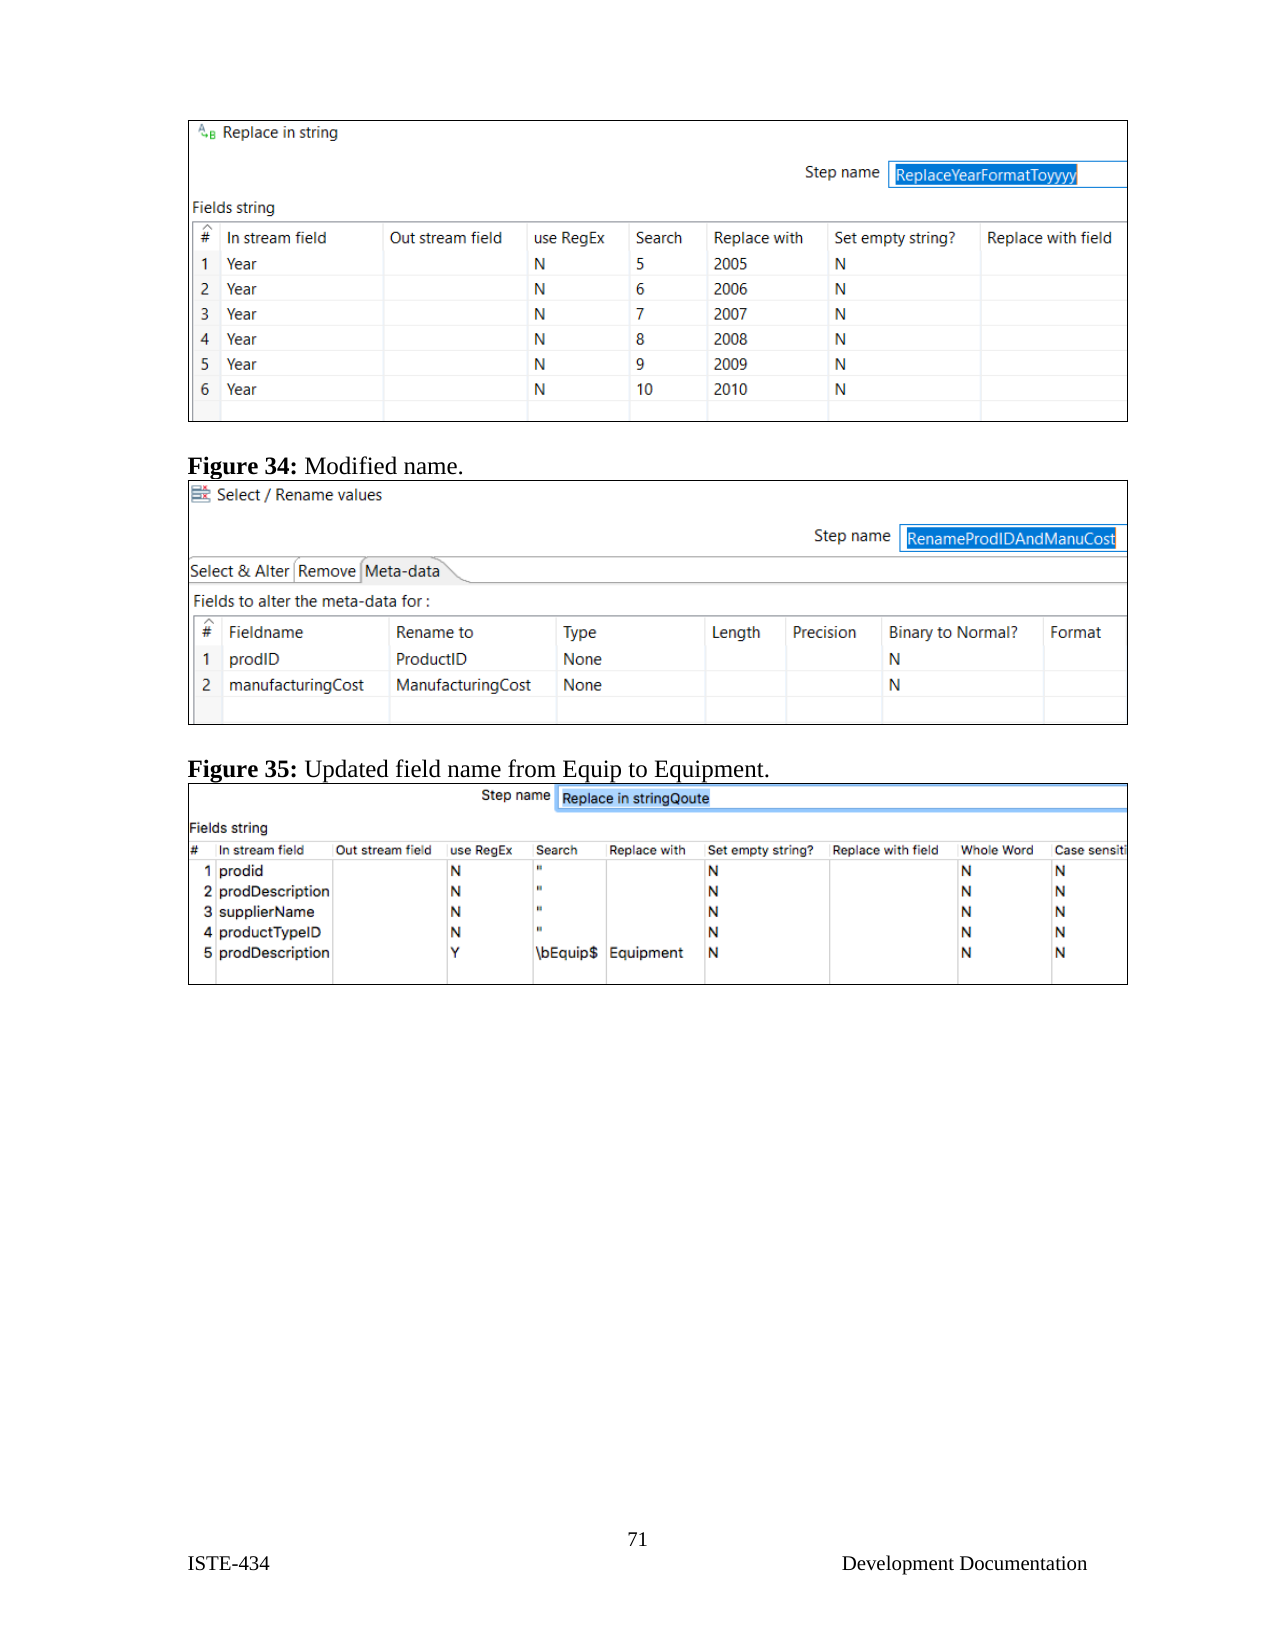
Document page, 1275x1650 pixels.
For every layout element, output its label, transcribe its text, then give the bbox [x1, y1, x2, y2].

text Figure 34: Modified name. [187, 451, 1087, 479]
picture [189, 121, 1127, 421]
picture [189, 481, 1127, 724]
picture [189, 784, 1127, 984]
text Figure 35: Updated field name from Equip to Equipment. [187, 754, 1087, 783]
